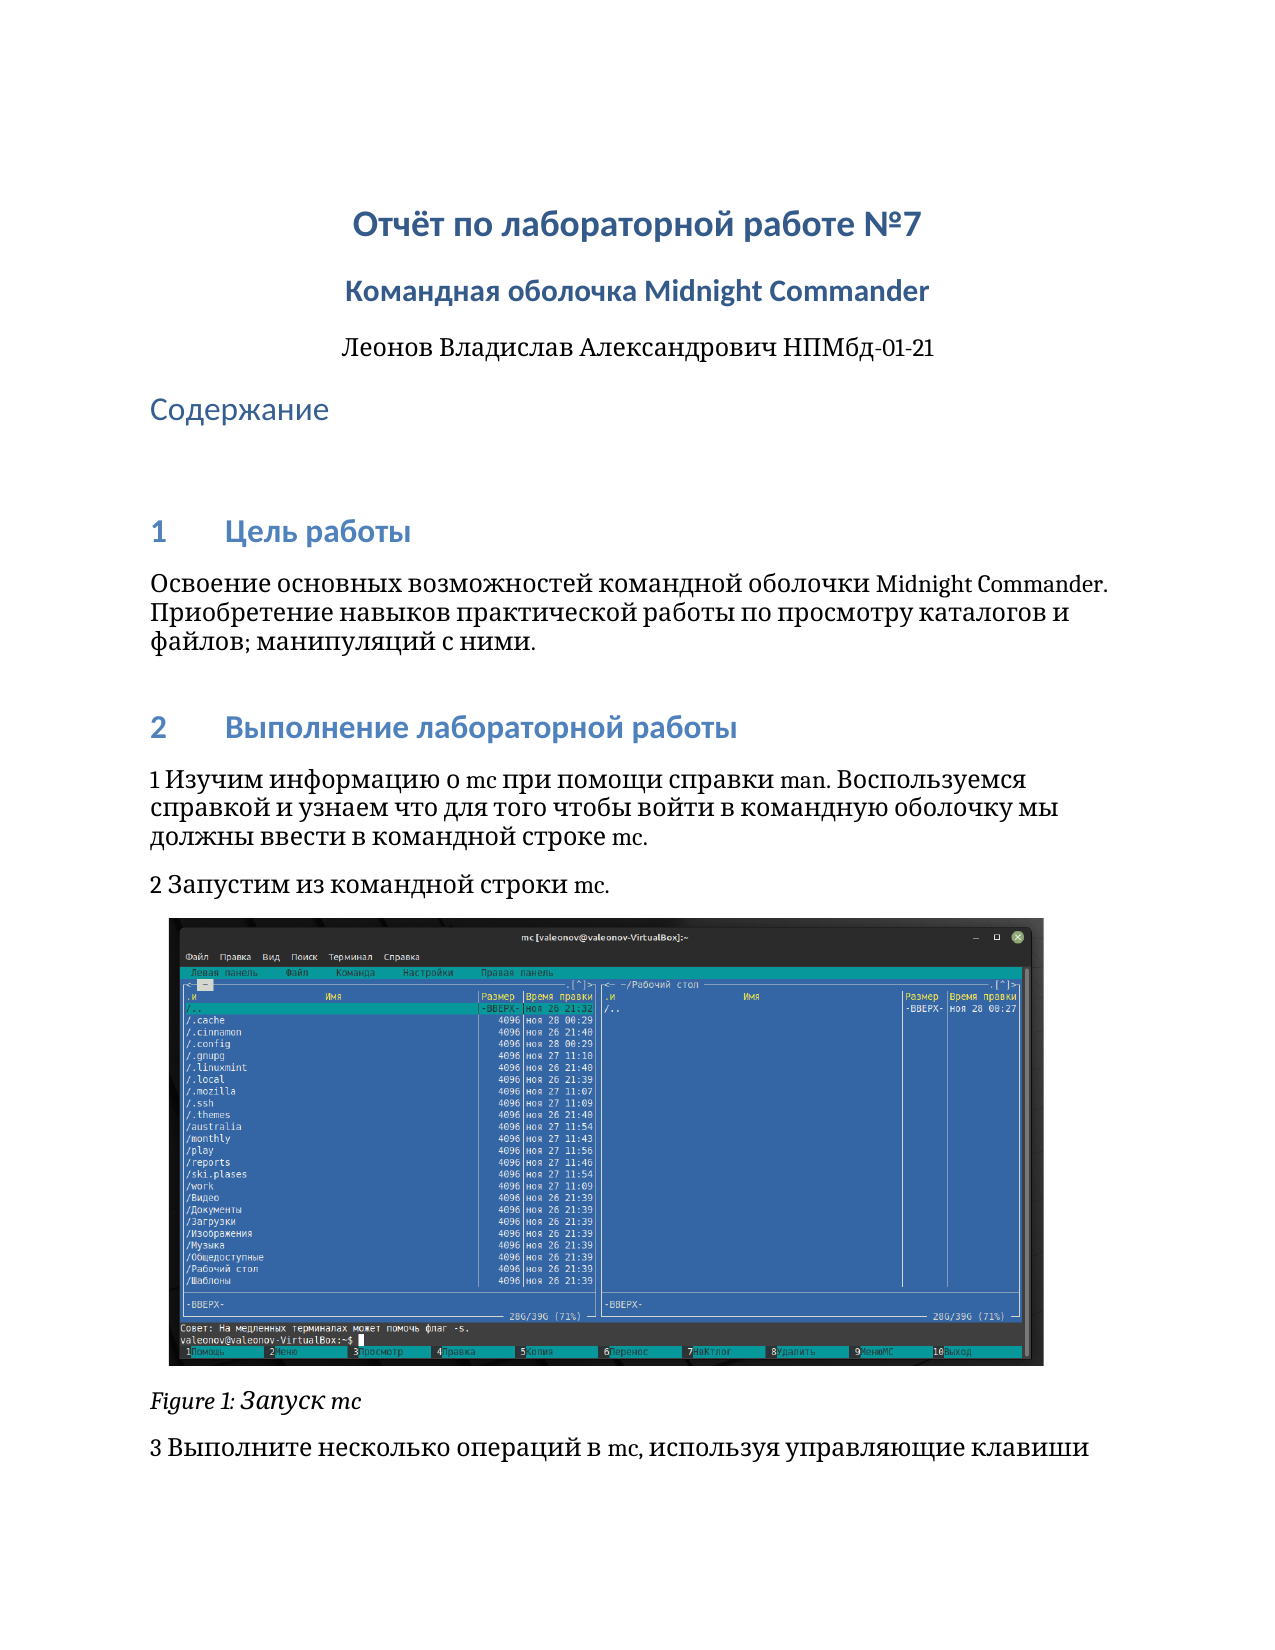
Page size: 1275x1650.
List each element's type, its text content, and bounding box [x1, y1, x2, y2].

text Леонов Владислав Александрович НПМбд-01-21 [150, 334, 1125, 363]
subtitle Командная оболочка Midnight Commander [150, 271, 1125, 309]
text Освоение основных возможностей командной оболочки Midnight Commander. Приобретение навыков практической работы по просмотру каталогов и файлов; манипуляций с ними. [150, 570, 1125, 656]
picture [168, 918, 1044, 1366]
subtitle 1 Цель работы [150, 510, 1125, 551]
text 1 Изучим информацию о mc при помощи справки man. Воспользуемся справкой и узнаем что для того чтобы войти в командную оболочку мы должны ввести в командной строке mc. [150, 766, 1125, 852]
text 2 Запустим из командной строки mc. [150, 871, 1125, 899]
title Отчёт по лабораторной работе №7 [150, 200, 1125, 246]
subtitle 2 Выполнение лабораторной работы [150, 706, 1125, 747]
text Figure 1: Запуск mc [150, 1387, 1125, 1415]
text 3 Выполните несколько операций в mc, используя управляющие клавиши [150, 1434, 1125, 1463]
